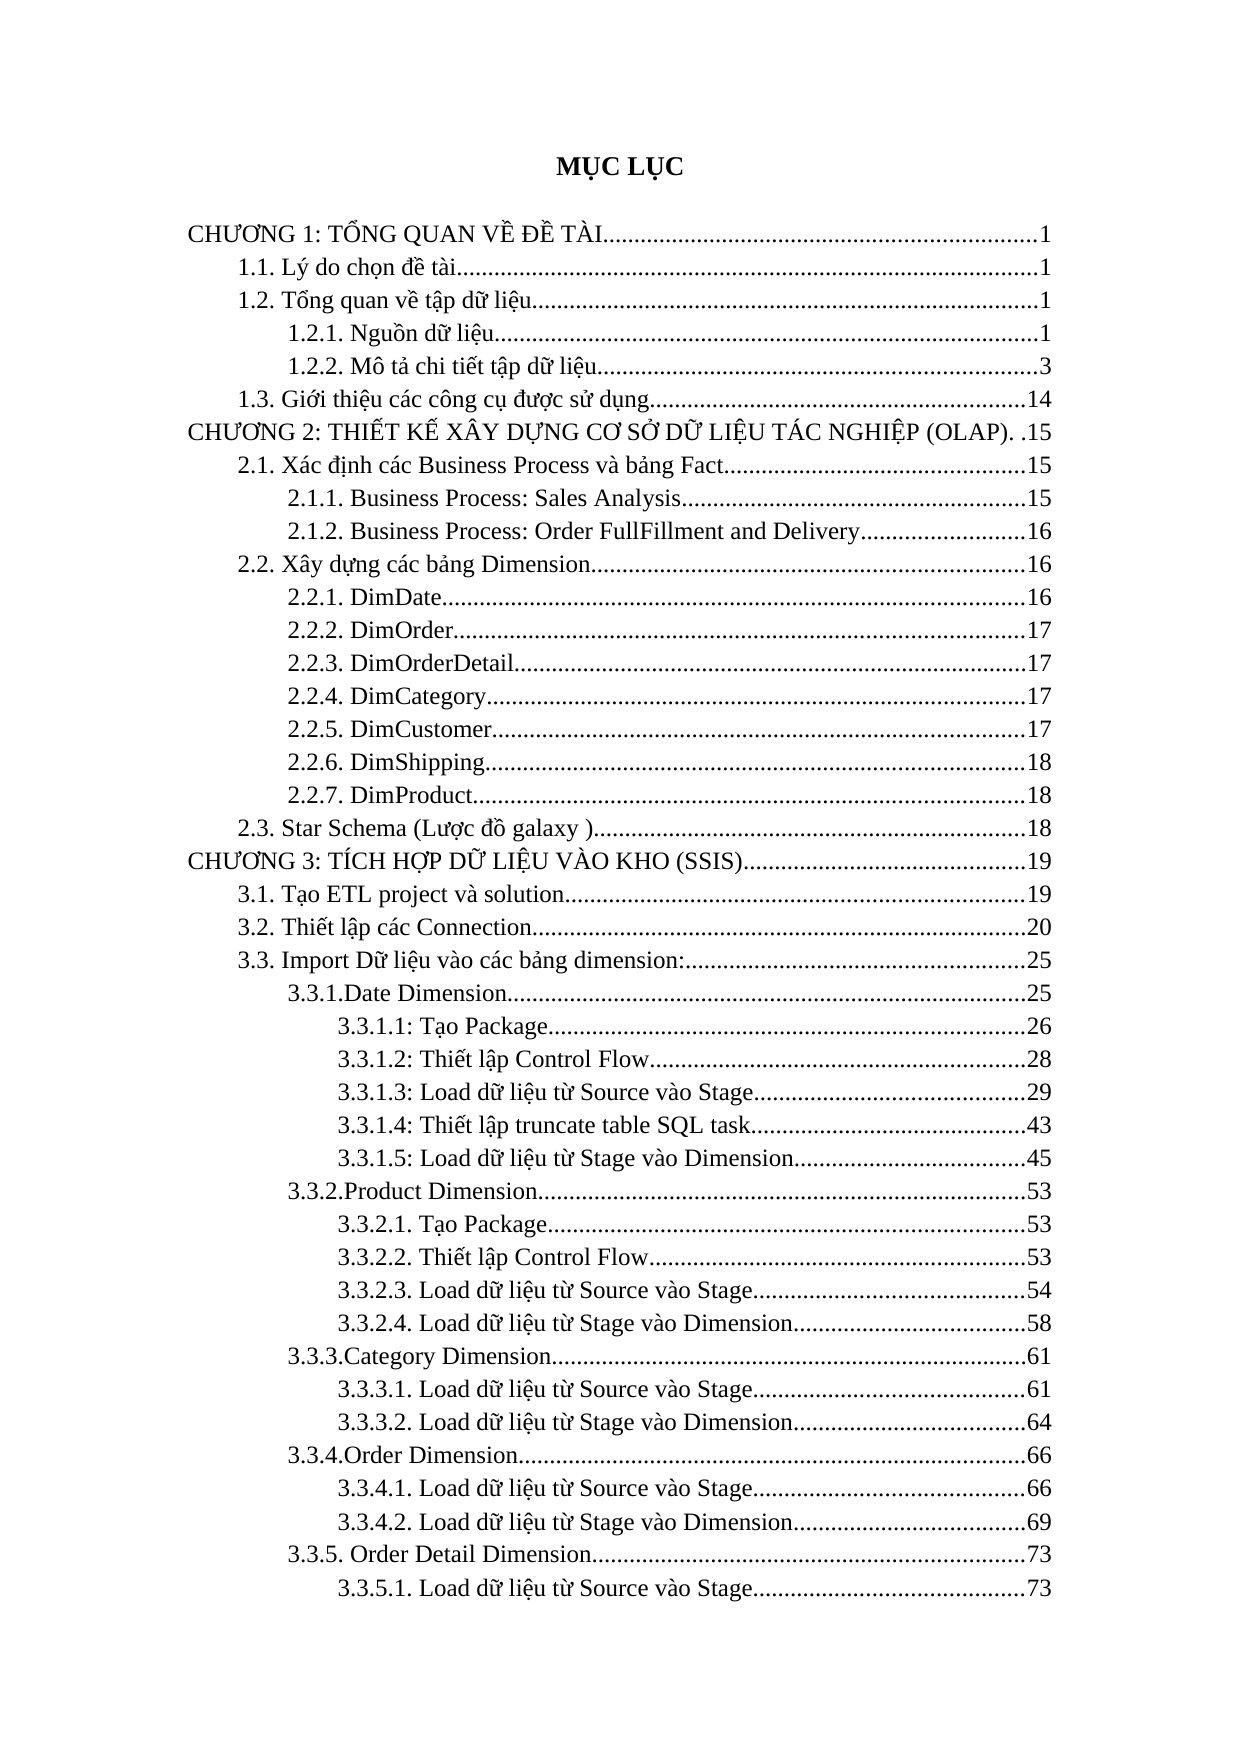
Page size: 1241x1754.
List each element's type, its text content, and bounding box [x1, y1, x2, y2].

text 2.2.7. DimProduct 18 [287, 780, 1053, 809]
text CHƯƠNG 2: THIẾT KẾ XÂY DỰNG CƠ SỞ DỮ LIỆU TÁC NGHIỆP (OLAP) 15 [187, 417, 1053, 446]
text 3.3.1.2: Thiết lập Control Flow 28 [337, 1044, 1053, 1073]
text 1.2.1. Nguồn dữ liệu 1 [287, 318, 1053, 347]
text CHƯƠNG 1: TỔNG QUAN VỀ ĐỀ TÀI 1 [187, 219, 1053, 247]
text 3.3.1.4: Thiết lập truncate table SQL task 43 [337, 1110, 1053, 1139]
text 3.3.1.1: Tạo Package 26 [337, 1011, 1053, 1040]
text 3.3.5.1. Load dữ liệu từ Source vào Stage 73 [337, 1573, 1053, 1601]
text 2.2.2. DimOrder 17 [287, 615, 1053, 644]
text 3.1. Tạo ETL project và solution 19 [237, 879, 1053, 908]
text 2.2.5. DimCustomer 17 [287, 714, 1053, 743]
text 3.3.2.1. Tạo Package 53 [337, 1209, 1053, 1238]
text CHƯƠNG 3: TÍCH HỢP DỮ LIỆU VÀO KHO (SSIS) 19 [187, 846, 1053, 875]
text 2.1.1. Business Process: Sales Analysis 15 [287, 483, 1053, 512]
text 3.3.5. Order Detail Dimension 73 [287, 1539, 1053, 1568]
text MỤC LỤC [187, 150, 1053, 181]
text 1.1. Lý do chọn đề tài 1 [237, 252, 1053, 281]
text 3.3.3.1. Load dữ liệu từ Source vào Stage 61 [337, 1374, 1053, 1403]
text 3.3.1.5: Load dữ liệu từ Stage vào Dimension 45 [337, 1143, 1053, 1172]
text 3.3. Import Dữ liệu vào các bảng dimension: 25 [237, 945, 1053, 974]
text 1.3. Giới thiệu các công cụ được sử dụng 14 [237, 384, 1053, 413]
text 2.2.1. DimDate 16 [287, 582, 1053, 611]
text 2.3. Star Schema (Lược đồ galaxy ) 18 [237, 813, 1053, 842]
text 1.2. Tổng quan về tập dữ liệu 1 [237, 285, 1053, 313]
text 3.3.1.3: Load dữ liệu từ Source vào Stage 29 [337, 1077, 1053, 1106]
text 3.3.3.Category Dimension 61 [287, 1341, 1053, 1370]
text 3.3.2.3. Load dữ liệu từ Source vào Stage 54 [337, 1275, 1053, 1304]
text 2.2.6. DimShipping 18 [287, 747, 1053, 776]
text 3.3.2.Product Dimension 53 [287, 1176, 1053, 1205]
text 1.2.2. Mô tả chi tiết tập dữ liệu 3 [287, 351, 1053, 379]
text 3.3.3.2. Load dữ liệu từ Stage vào Dimension 64 [337, 1407, 1053, 1436]
text 3.3.2.4. Load dữ liệu từ Stage vào Dimension 58 [337, 1308, 1053, 1337]
text 2.2. Xây dựng các bảng Dimension 16 [237, 549, 1053, 578]
text 2.1.2. Business Process: Order FullFillment and Delivery 16 [287, 516, 1053, 545]
text 2.1. Xác định các Business Process và bảng Fact 15 [237, 450, 1053, 479]
text 3.3.4.1. Load dữ liệu từ Source vào Stage 66 [337, 1473, 1053, 1502]
text 3.3.4.2. Load dữ liệu từ Stage vào Dimension 69 [337, 1507, 1053, 1535]
text 3.3.4.Order Dimension 66 [287, 1441, 1053, 1469]
text 3.3.2.2. Thiết lập Control Flow 53 [337, 1242, 1053, 1271]
text 2.2.3. DimOrderDetail 17 [287, 648, 1053, 677]
text 3.2. Thiết lập các Connection 20 [237, 912, 1053, 941]
text 3.3.1.Date Dimension 25 [287, 978, 1053, 1007]
text 2.2.4. DimCategory 17 [287, 681, 1053, 710]
